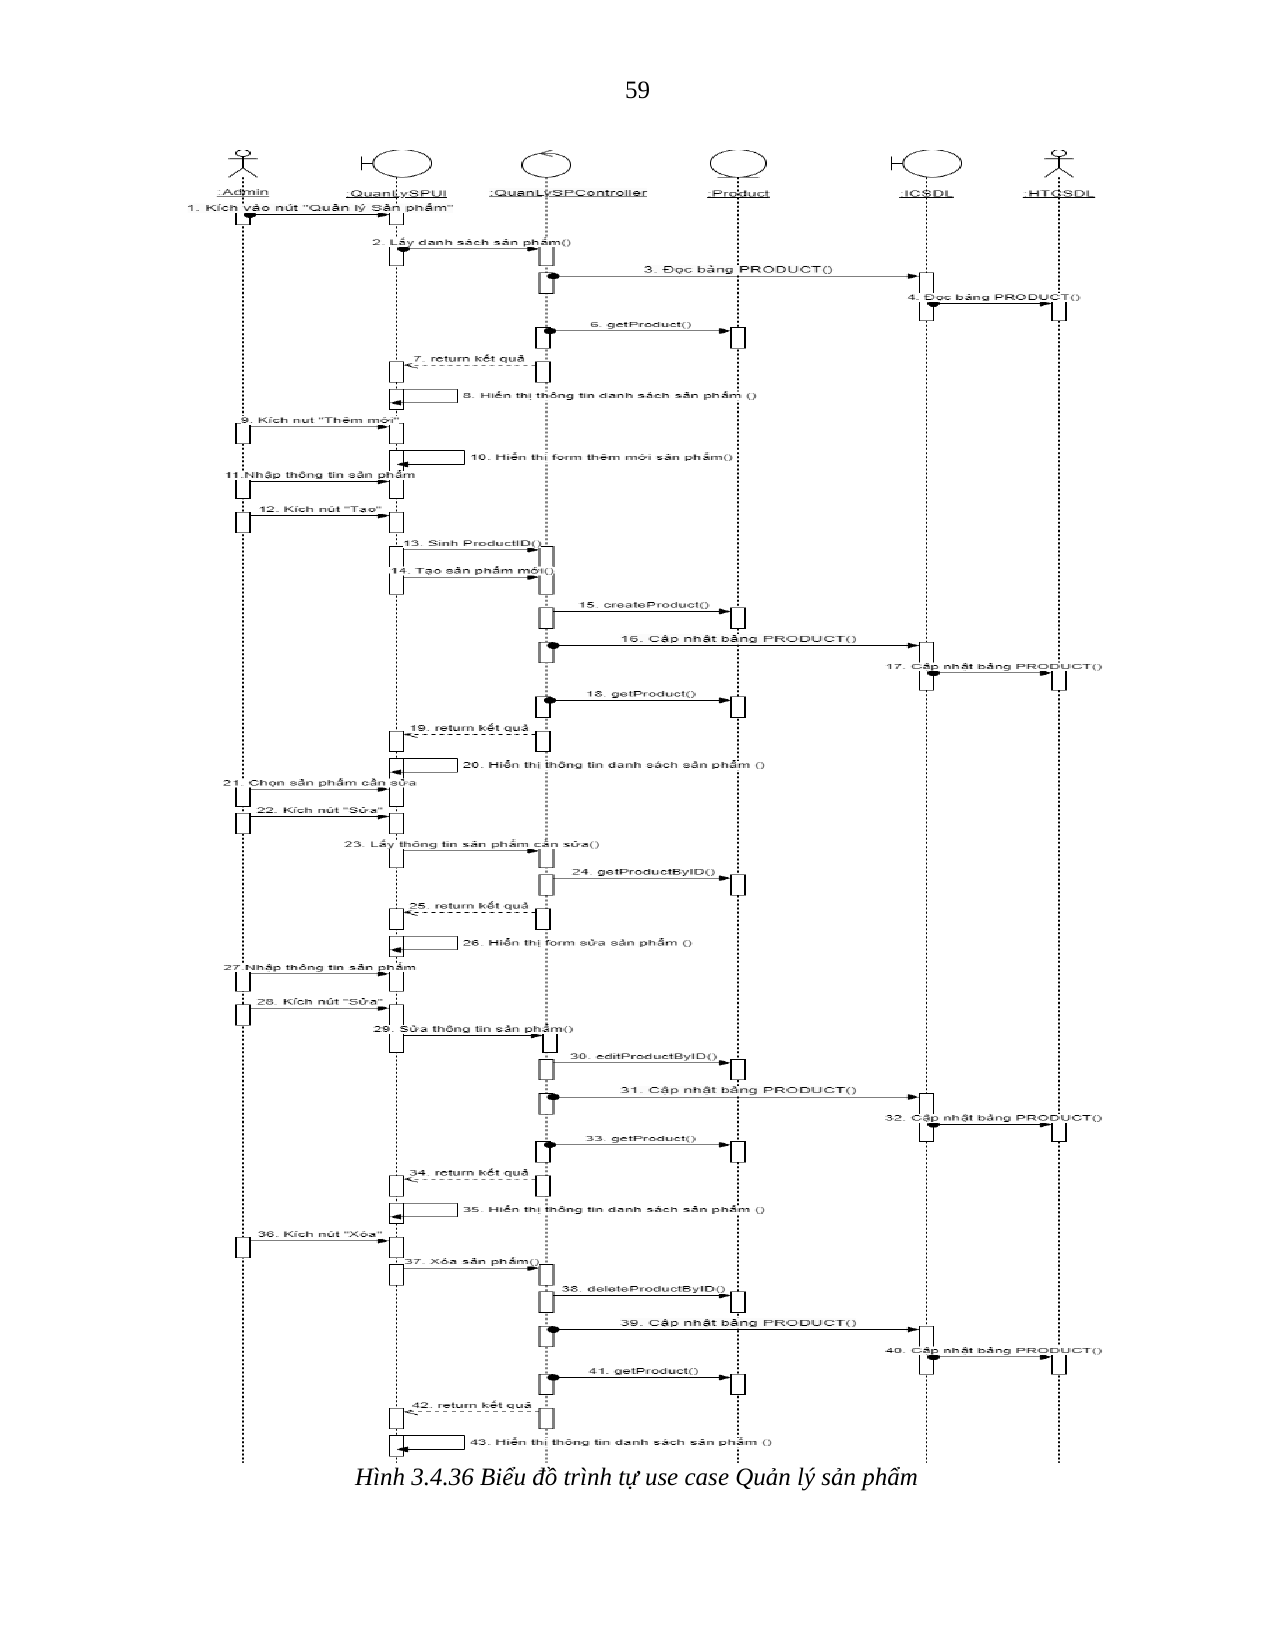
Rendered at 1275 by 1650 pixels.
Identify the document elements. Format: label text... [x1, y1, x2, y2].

picture [187, 150, 1109, 1463]
